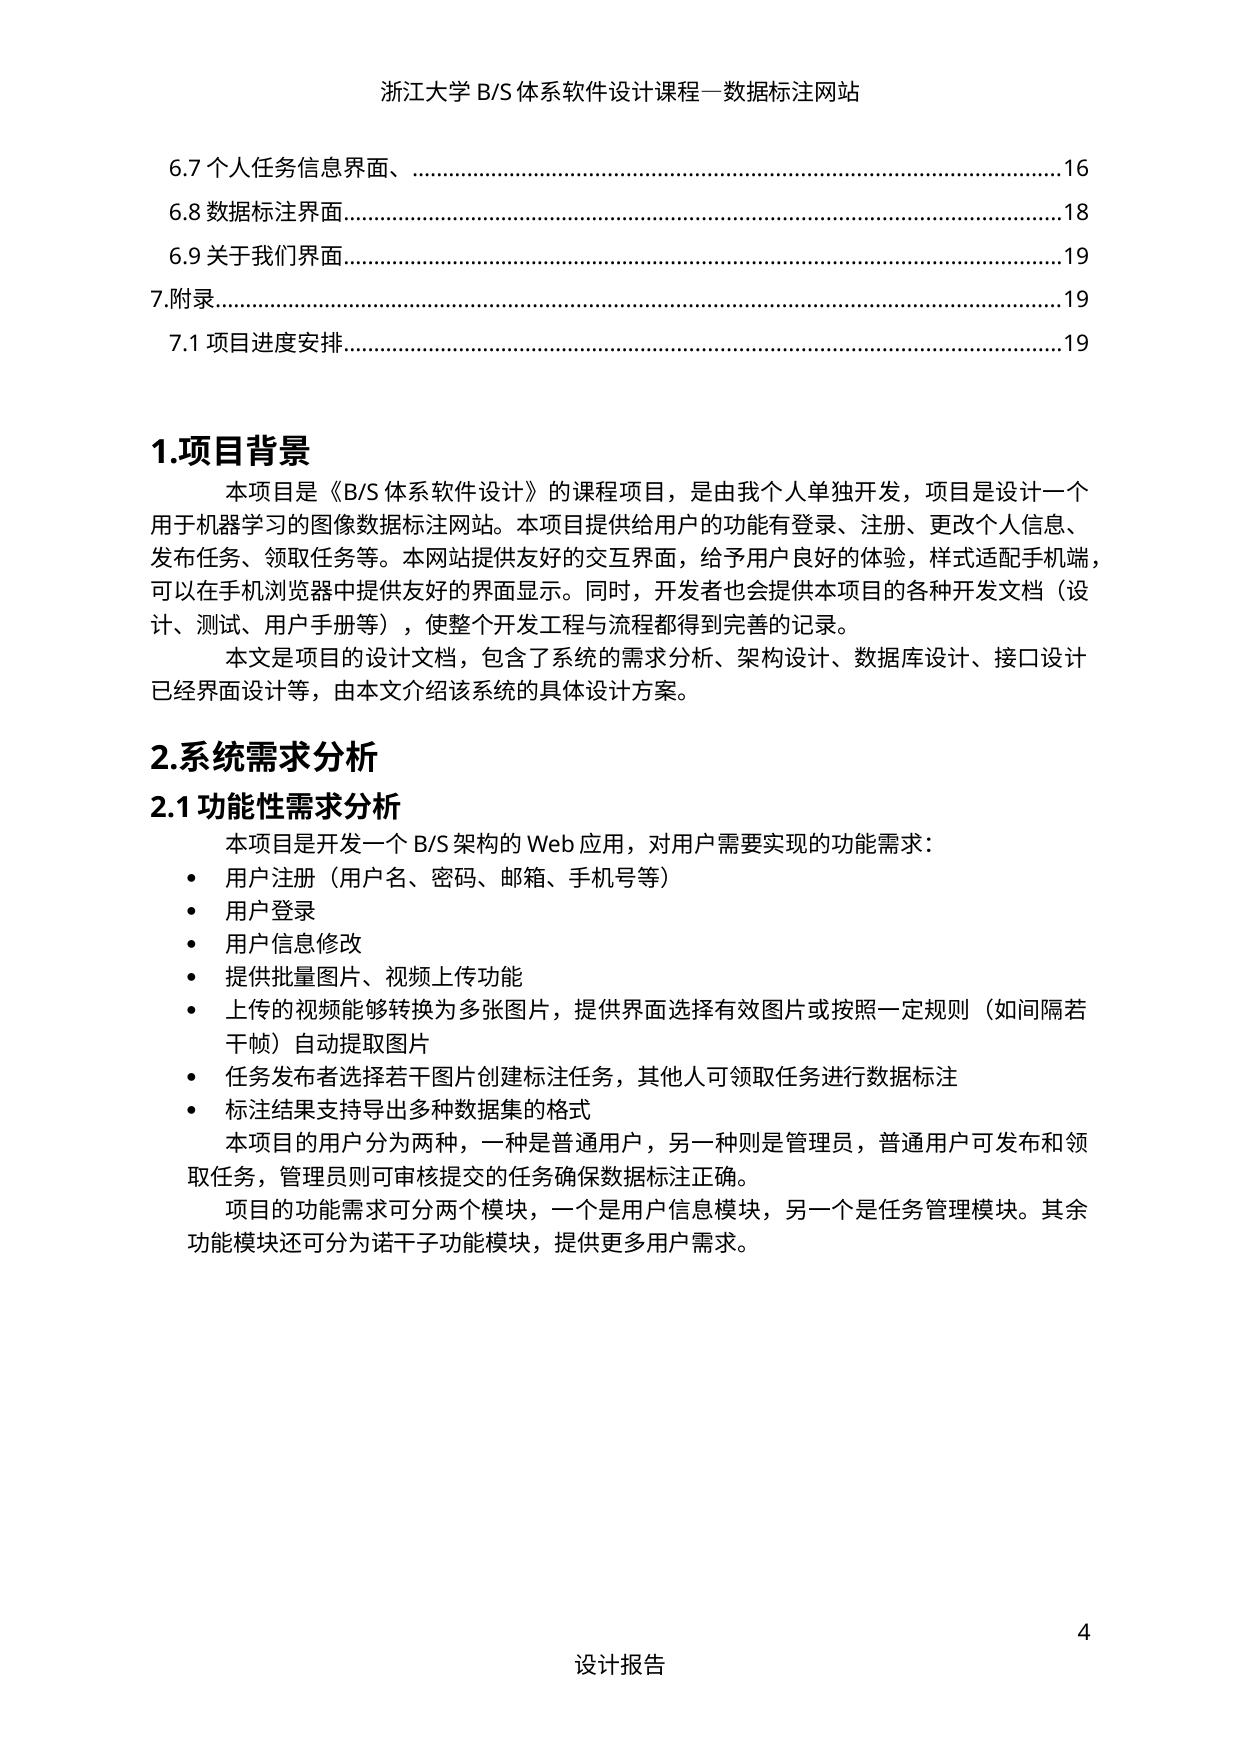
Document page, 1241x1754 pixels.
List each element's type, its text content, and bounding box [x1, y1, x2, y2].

list 提供批量图片、视频上传功能 [187, 959, 1090, 992]
list 任务发布者选择若干图片创建标注任务，其他人可领取任务进行数据标注 [187, 1059, 1090, 1092]
text 项目的功能需求可分两个模块，一个是用户信息模块，另一个是任务管理模块。其余功能模块还可分为诺干子功能模块，提供更多用户需求。 [187, 1192, 1090, 1258]
list 上传的视频能够转换为多张图片，提供界面选择有效图片或按照一定规则（如间隔若干帧）自动提取图片 [187, 992, 1090, 1059]
subtitle 2.1功能性需求分析 [150, 784, 1090, 826]
list 标注结果支持导出多种数据集的格式 [187, 1092, 1090, 1125]
list 用户登录 [187, 893, 1090, 926]
text 本文是项目的设计文档，包含了系统的需求分析、架构设计、数据库设计、接口设计已经界面设计等，由本文介绍该系统的具体设计方案。 [150, 640, 1090, 706]
subtitle 1.项目背景 [150, 425, 1090, 473]
text 本项目是开发一个B/S架构的Web应用，对用户需要实现的功能需求： [150, 826, 1090, 859]
list 用户注册（用户名、密码、邮箱、手机号等） [187, 859, 1090, 893]
text 本项目是《B/S体系软件设计》的课程项目，是由我个人单独开发，项目是设计一个用于机器学习的图像数据标注网站。本项目提供给用户的功能有登录、注册、更改个人信息、发布任务、领取任务等。本网站提供友好的交互界面，给予用户良好的体验，样式适配手机端，可以在手机浏览器中提供友好的界面显示。同时，开发者也会提供本项目的各种开发文档（设计、测试、用户手册等），使整个开发工程与流程都得到完善的记录。 [150, 473, 1090, 640]
text 本项目的用户分为两种，一种是普通用户，另一种则是管理员，普通用户可发布和领取任务，管理员则可审核提交的任务确保数据标注正确。 [187, 1125, 1090, 1192]
subtitle 2.系统需求分析 [150, 731, 1090, 779]
list 用户信息修改 [187, 926, 1090, 959]
